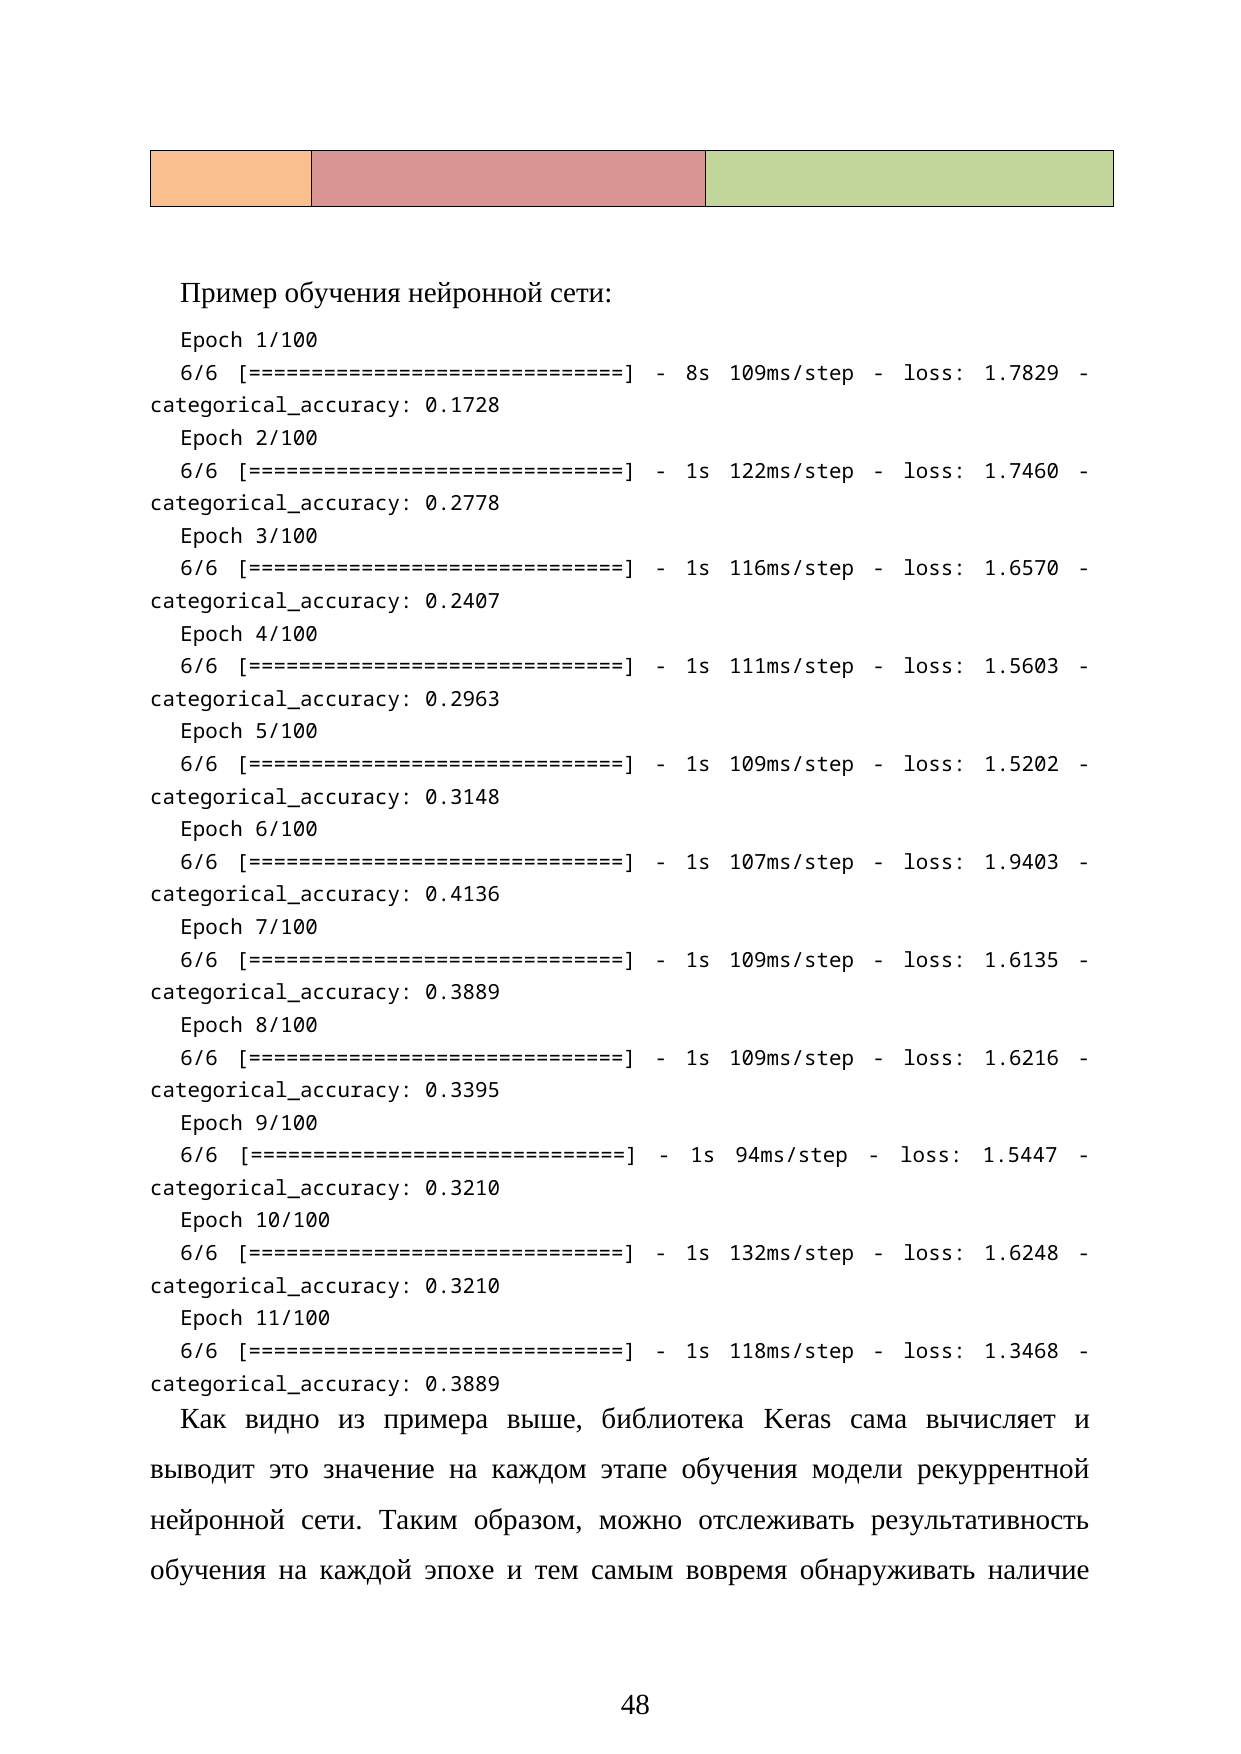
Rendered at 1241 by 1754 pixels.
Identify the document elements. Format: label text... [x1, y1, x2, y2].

text 6/6 [==============================] - 1s 109ms/step - loss: 1.5202 - categorical_accuracy: 0.3148 [150, 749, 1090, 810]
text 6/6 [==============================] - 1s 122ms/step - loss: 1.7460 - categorical_accuracy: 0.2778 [150, 456, 1090, 517]
text 6/6 [==============================] - 1s 116ms/step - loss: 1.6570 - categorical_accuracy: 0.2407 [150, 553, 1090, 614]
text 6/6 [==============================] - 1s 109ms/step - loss: 1.6135 - categorical_accuracy: 0.3889 [150, 945, 1090, 1006]
text Epoch 4/100 [150, 619, 1090, 647]
text 6/6 [==============================] - 1s 111ms/step - loss: 1.5603 - categorical_accuracy: 0.2963 [150, 651, 1090, 712]
text Epoch 2/100 [150, 423, 1090, 452]
text Epoch 7/100 [150, 912, 1090, 941]
text 6/6 [==============================] - 1s 132ms/step - loss: 1.6248 - categorical_accuracy: 0.3210 [150, 1238, 1090, 1299]
text Epoch 1/100 [150, 325, 1090, 354]
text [150, 1401, 1090, 1586]
text 6/6 [==============================] - 8s 109ms/step - loss: 1.7829 - categorical_accuracy: 0.1728 [150, 358, 1090, 419]
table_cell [312, 151, 705, 206]
table_cell Нет [151, 151, 311, 206]
text 6/6 [==============================] - 1s 94ms/step - loss: 1.5447 - categorical_accuracy: 0.3210 [150, 1140, 1090, 1201]
text Epoch 5/100 [150, 717, 1090, 745]
text Epoch 11/100 [150, 1303, 1090, 1332]
text 6/6 [==============================] - 1s 118ms/step - loss: 1.3468 - categorical_accuracy: 0.3889 [150, 1336, 1090, 1397]
text 6/6 [==============================] - 1s 109ms/step - loss: 1.6216 - categorical_accuracy: 0.3395 [150, 1043, 1090, 1104]
text Epoch 8/100 [150, 1010, 1090, 1038]
text Epoch 3/100 [150, 521, 1090, 549]
table_cell Отрицательный исход [706, 151, 1113, 206]
text Epoch 6/100 [150, 814, 1090, 843]
text 6/6 [==============================] - 1s 107ms/step - loss: 1.9403 - categorical_accuracy: 0.4136 [150, 847, 1090, 908]
text Epoch 10/100 [150, 1206, 1090, 1234]
text Пример обучения нейронной сети: [150, 275, 1090, 308]
text Epoch 9/100 [150, 1108, 1090, 1136]
